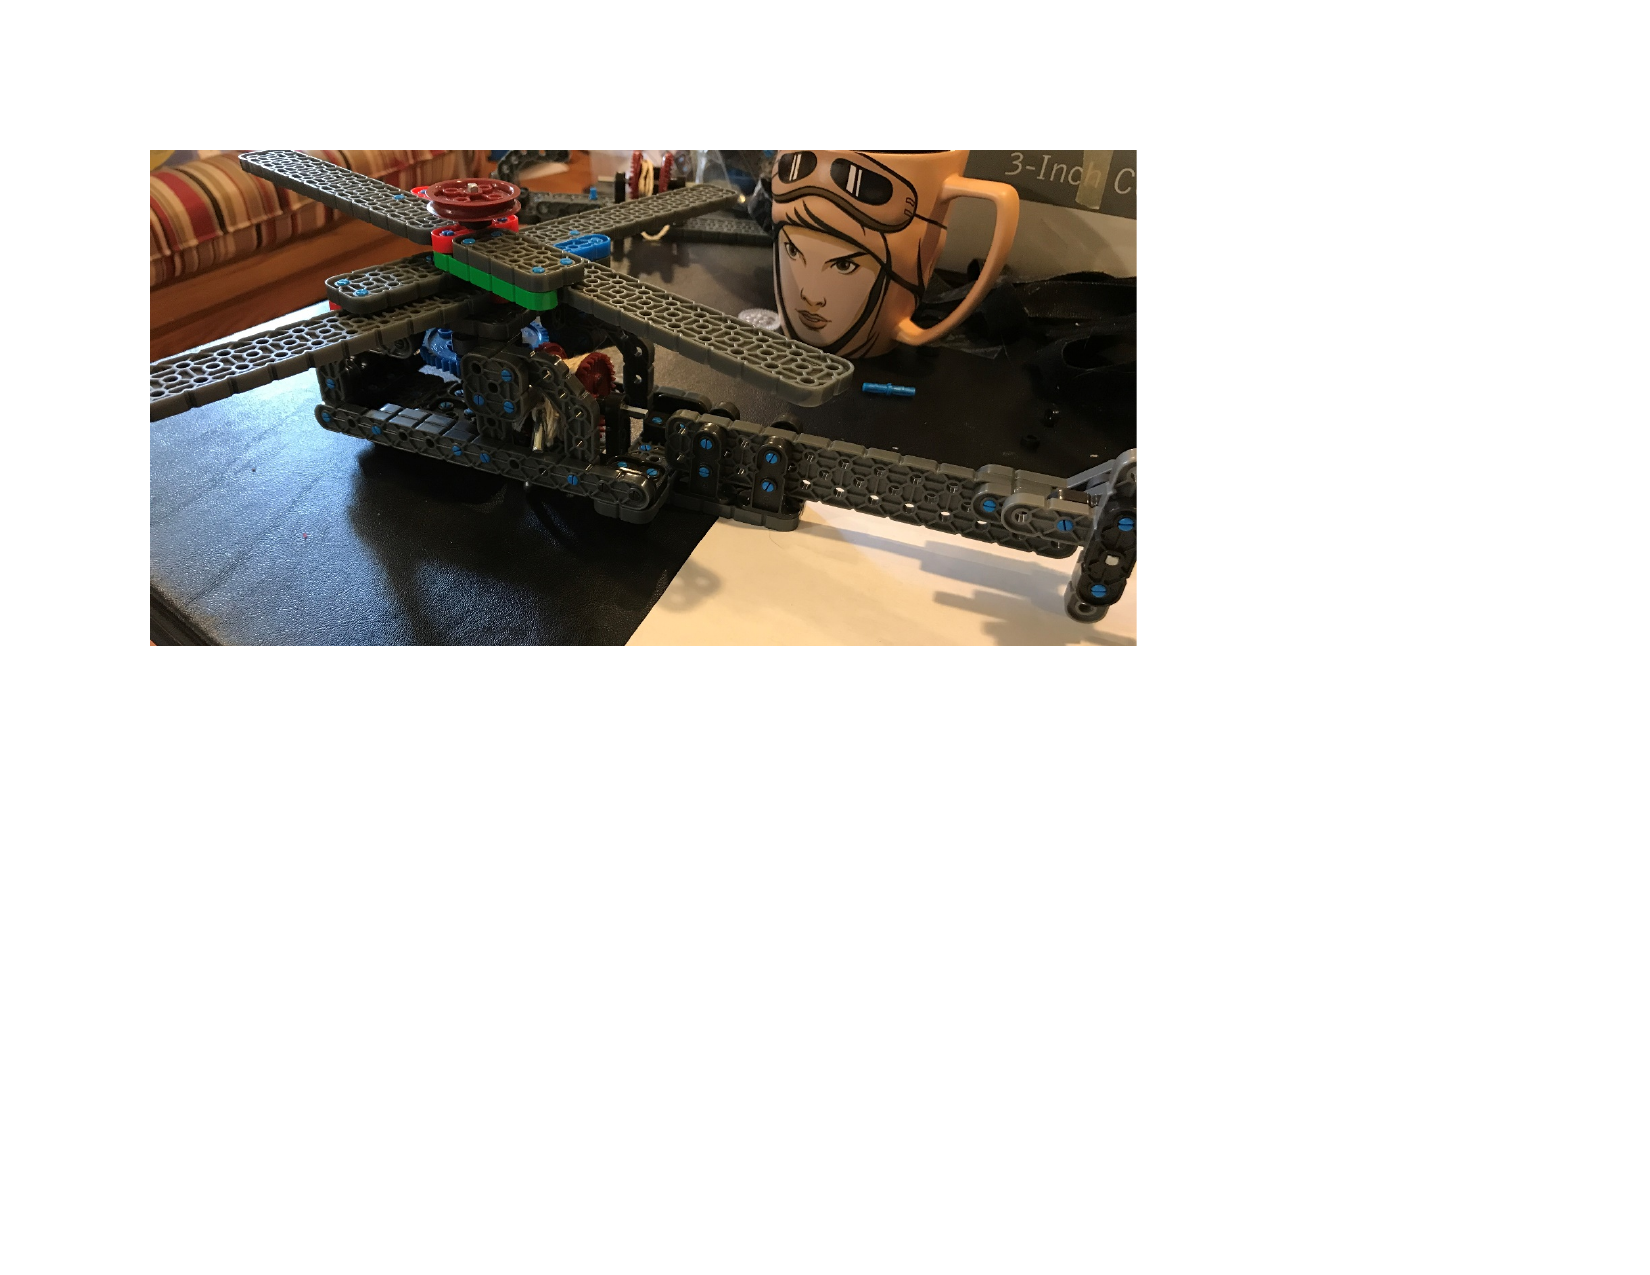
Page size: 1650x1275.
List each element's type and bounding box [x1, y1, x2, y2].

picture [150, 150, 1137, 646]
